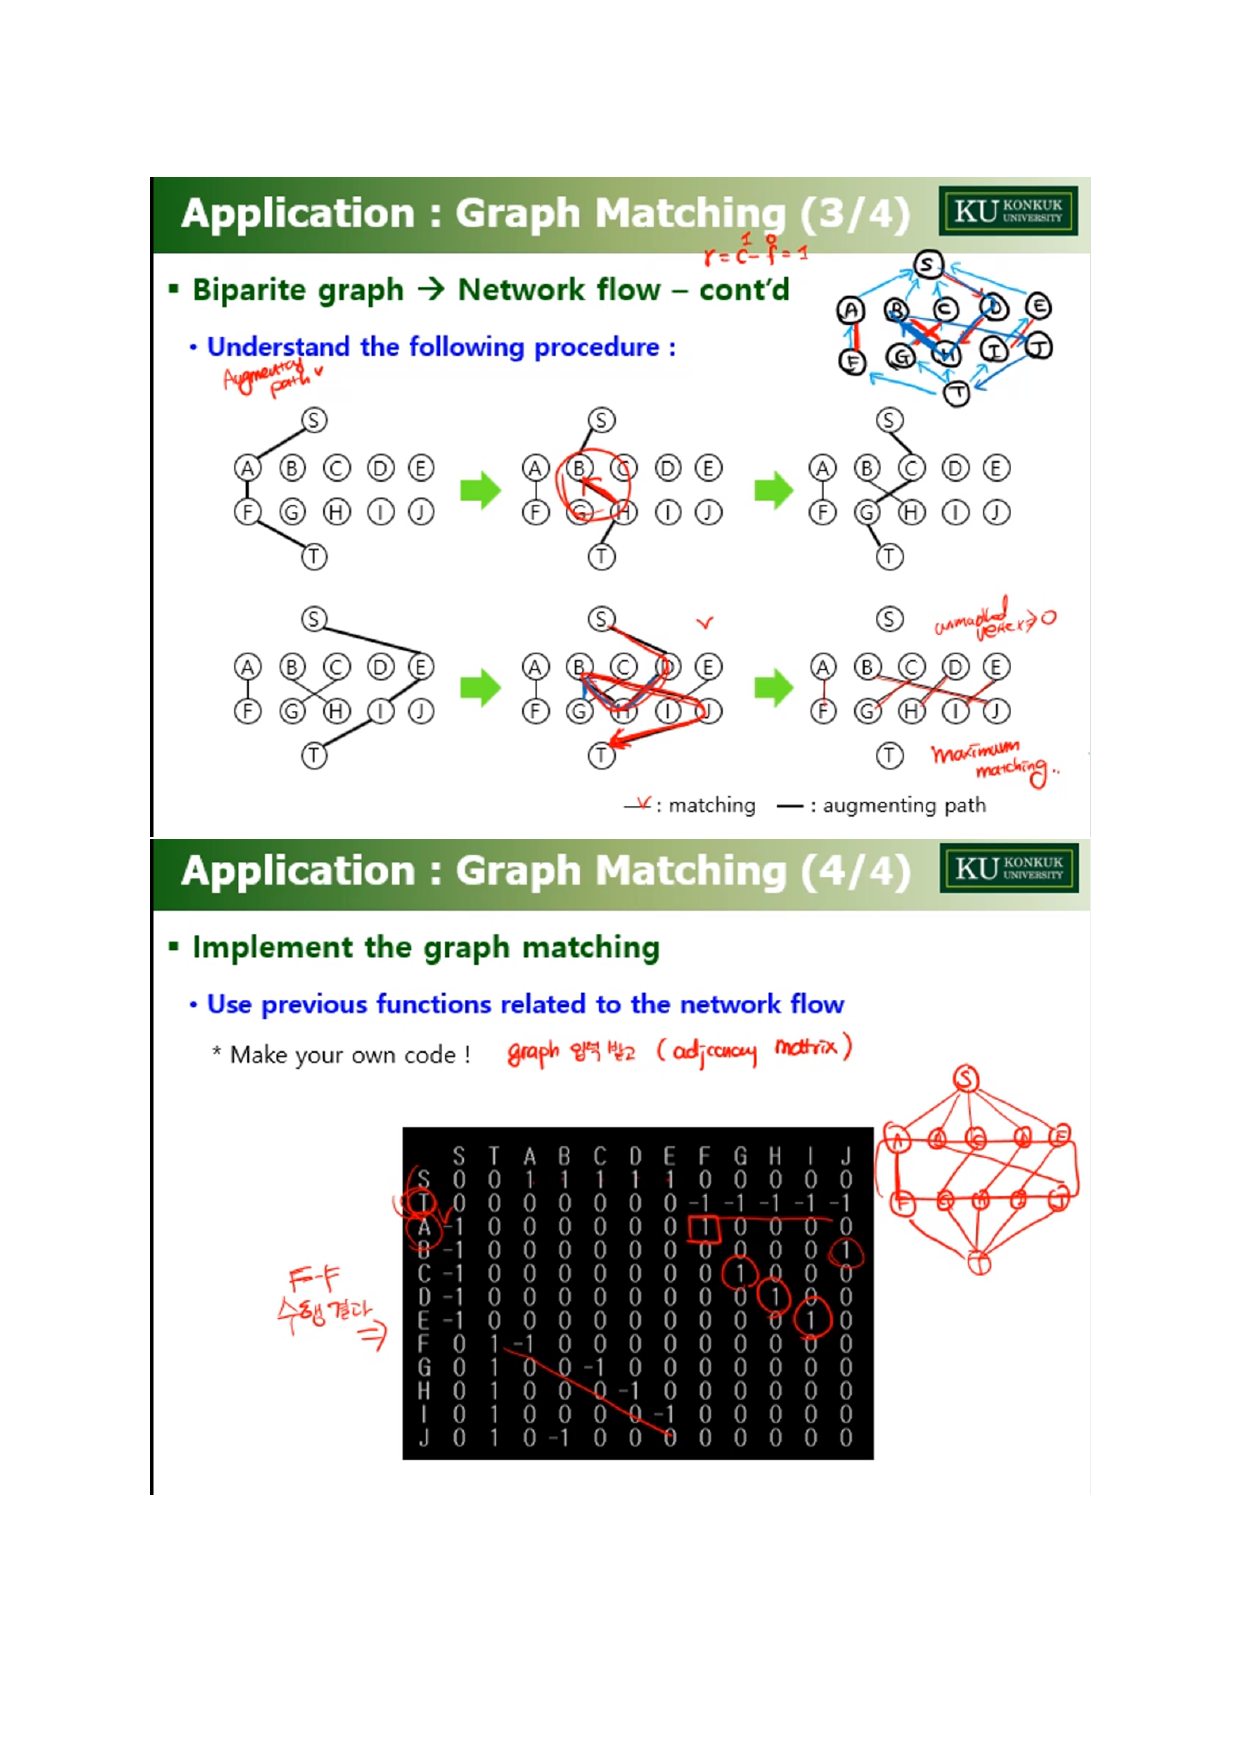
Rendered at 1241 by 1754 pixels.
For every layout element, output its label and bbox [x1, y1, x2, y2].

picture [150, 177, 1091, 837]
picture [150, 839, 1091, 1495]
